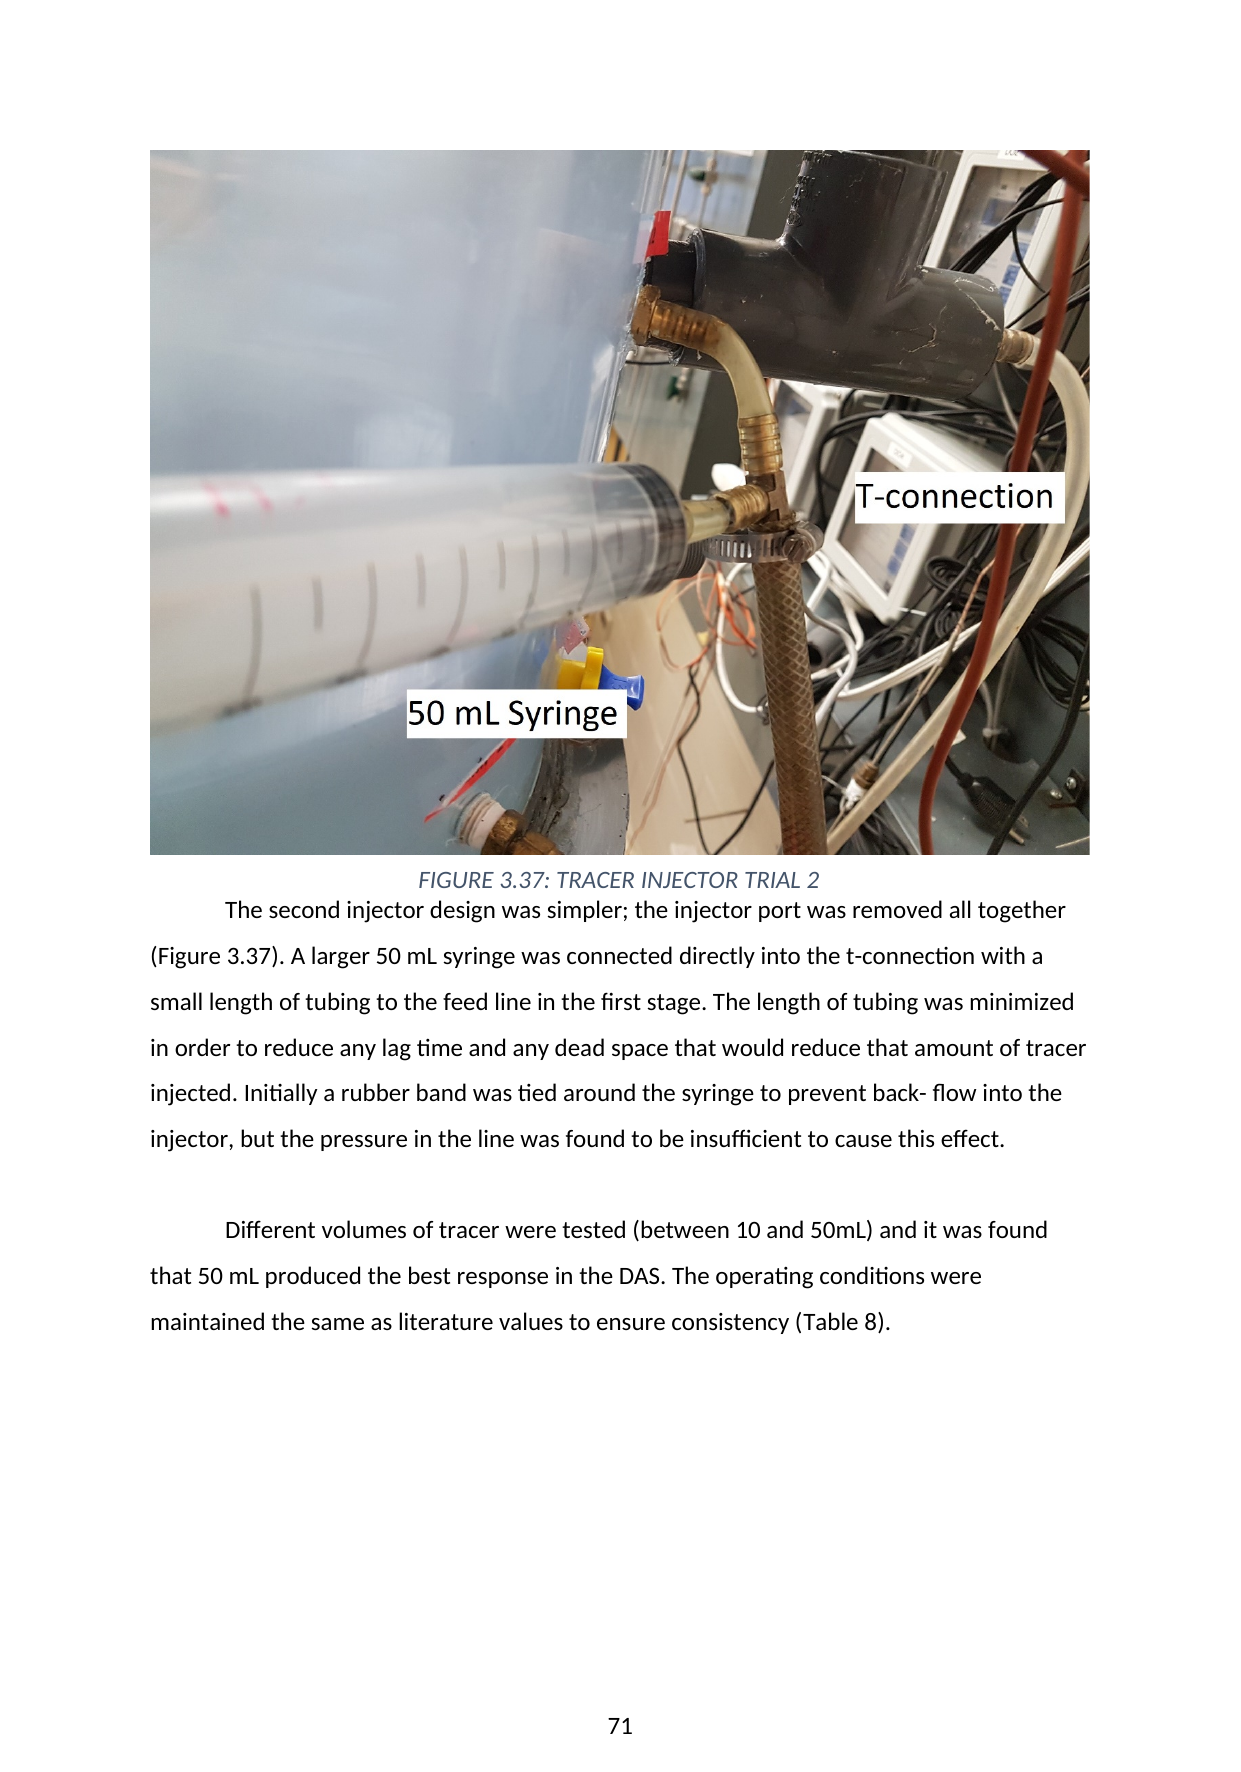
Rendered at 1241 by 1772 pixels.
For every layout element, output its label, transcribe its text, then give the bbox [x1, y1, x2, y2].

picture [150, 150, 1090, 855]
text Different volumes of tracer were tested (between 10 and 50mL) and it was found that 50 mL produced the best response in the DAS. The operating conditions were maintained the same as literature values to ensure consistency (Table 8). [150, 1214, 1090, 1337]
